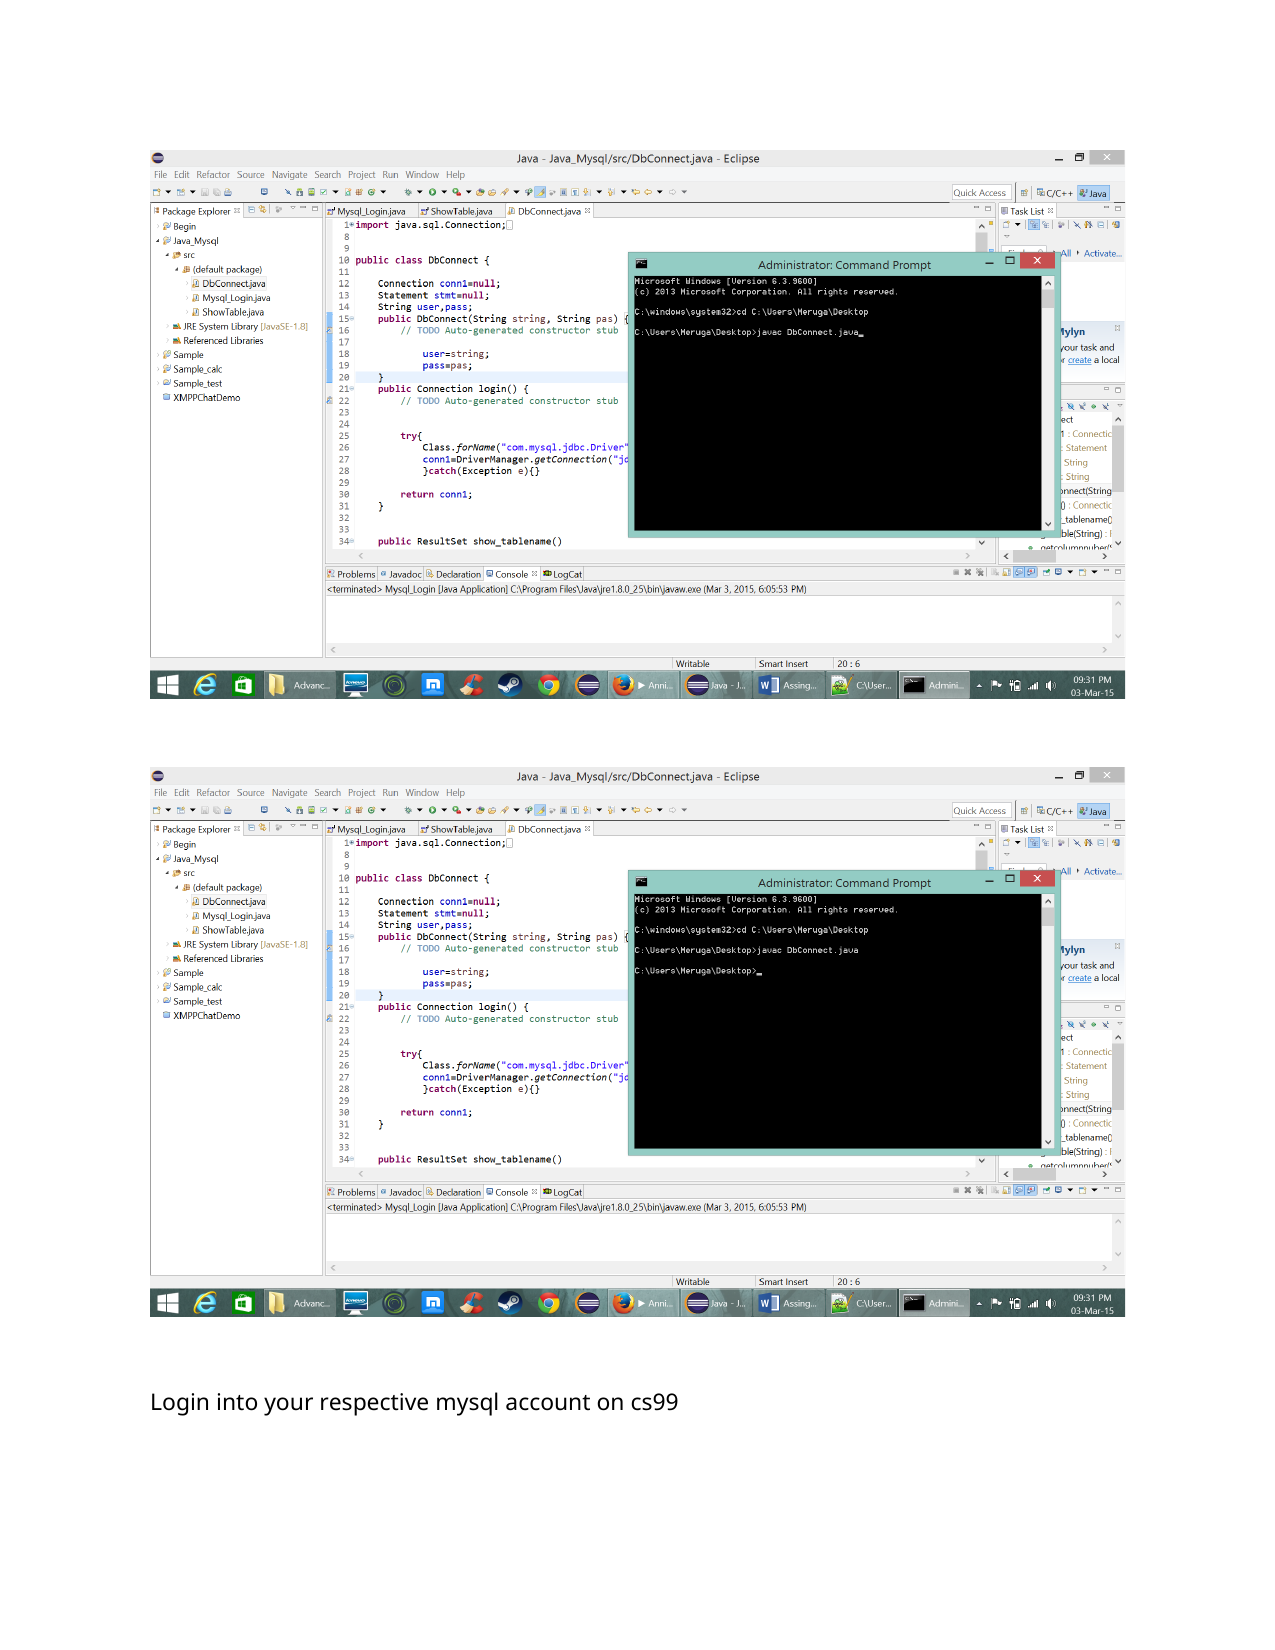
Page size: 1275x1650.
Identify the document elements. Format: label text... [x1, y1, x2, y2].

text Login into your respective mysql account on cs99 [150, 1385, 1125, 1417]
picture [150, 767, 1125, 1317]
picture [150, 150, 1125, 699]
